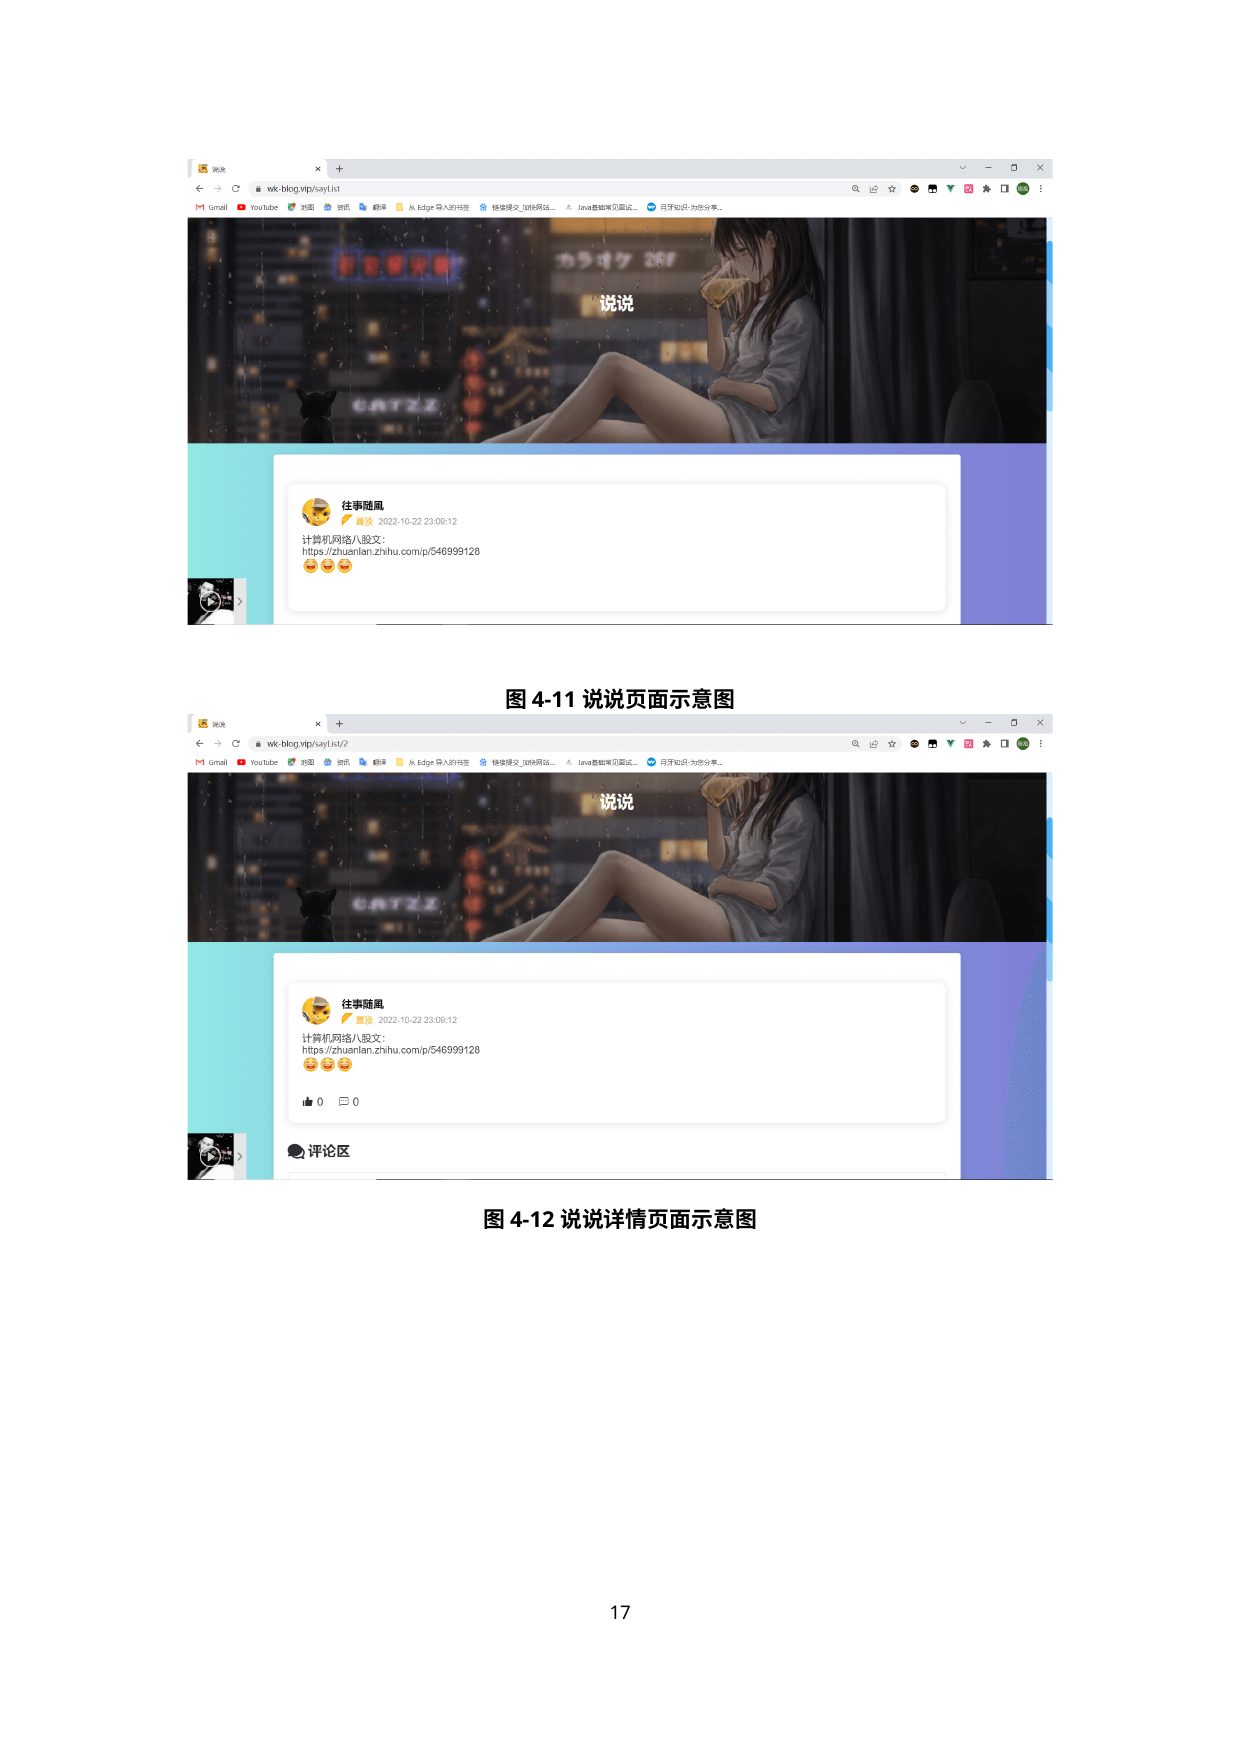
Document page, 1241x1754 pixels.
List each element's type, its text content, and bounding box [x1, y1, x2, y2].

text 图4-11 说说页面示意图 [187, 682, 1053, 714]
text 图4-12 说说详情页面示意图 [187, 1202, 1053, 1234]
picture [187, 714, 1053, 1180]
picture [187, 159, 1053, 625]
